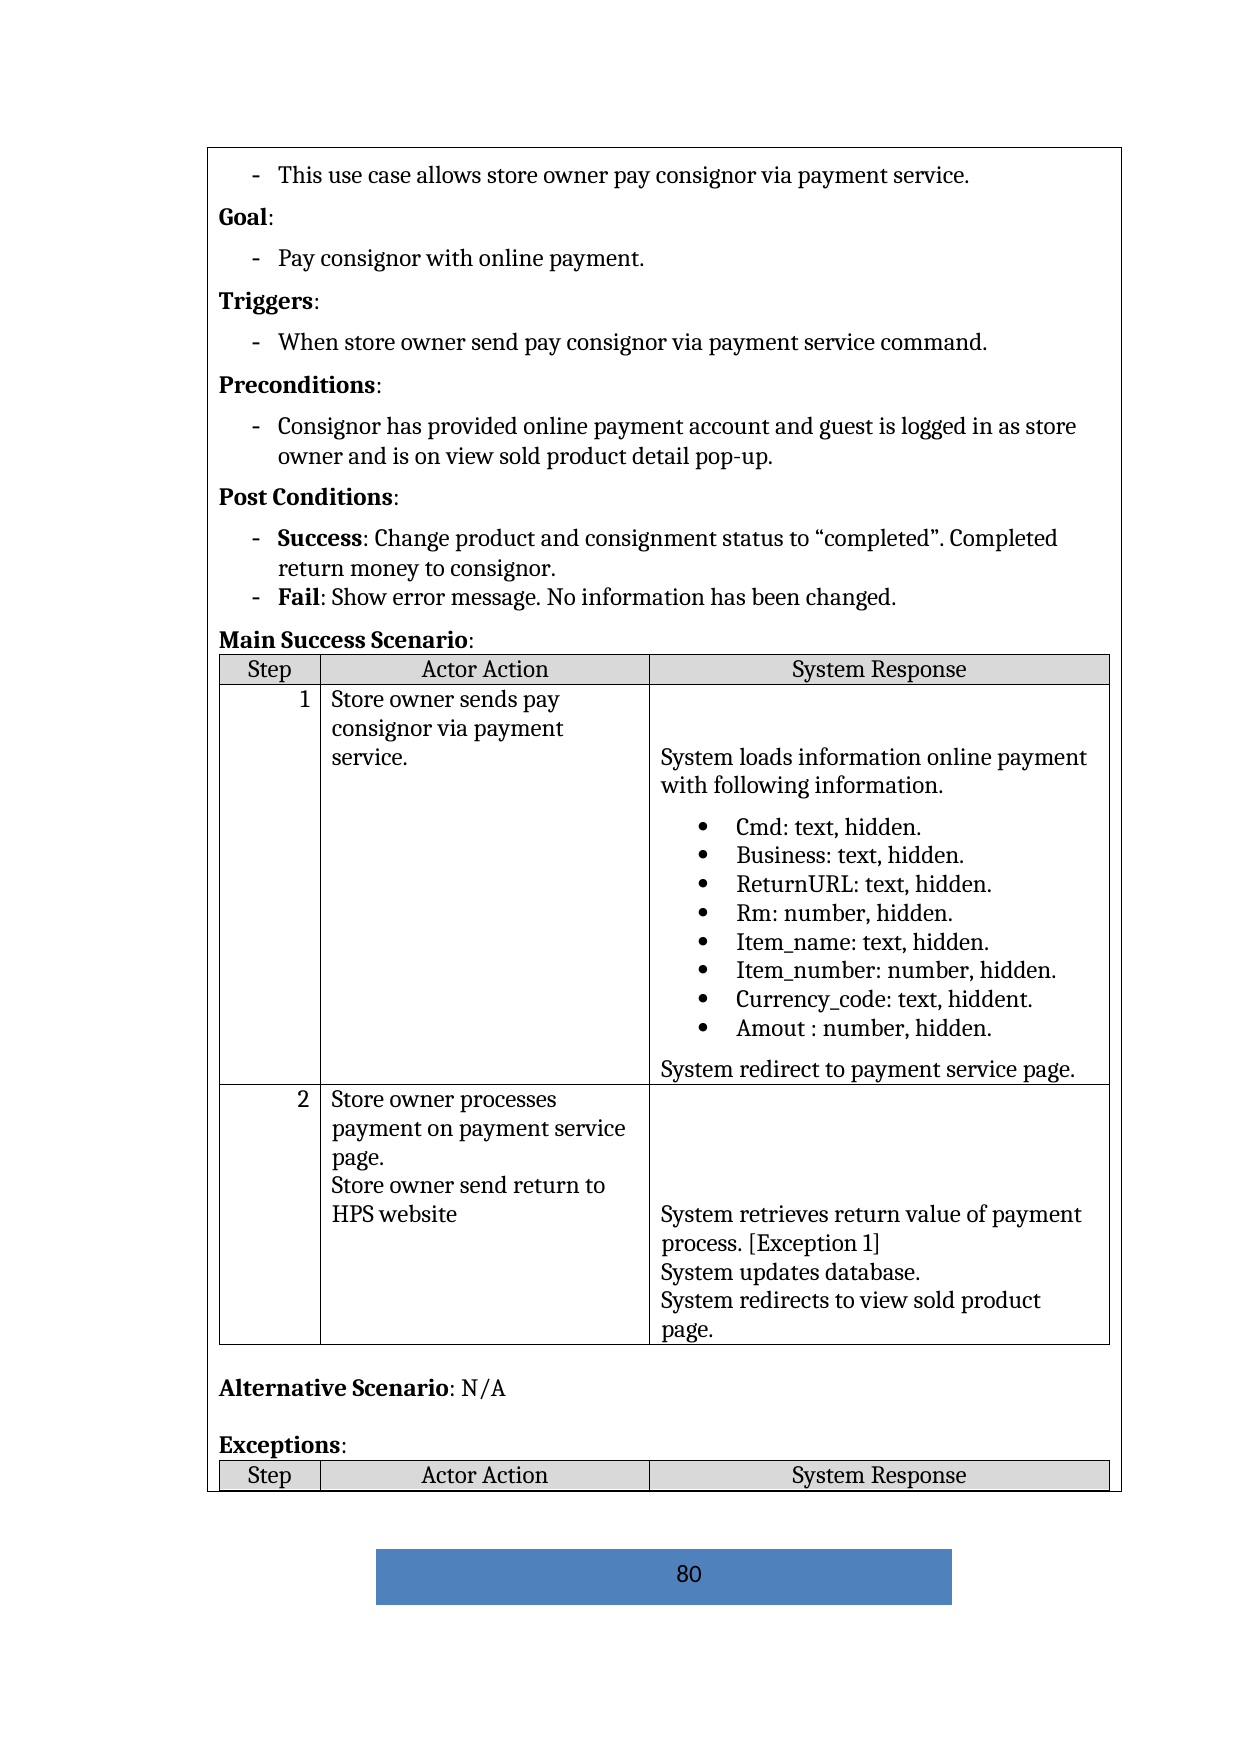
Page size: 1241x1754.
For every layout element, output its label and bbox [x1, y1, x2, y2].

table_cell [208, 148, 1121, 1491]
